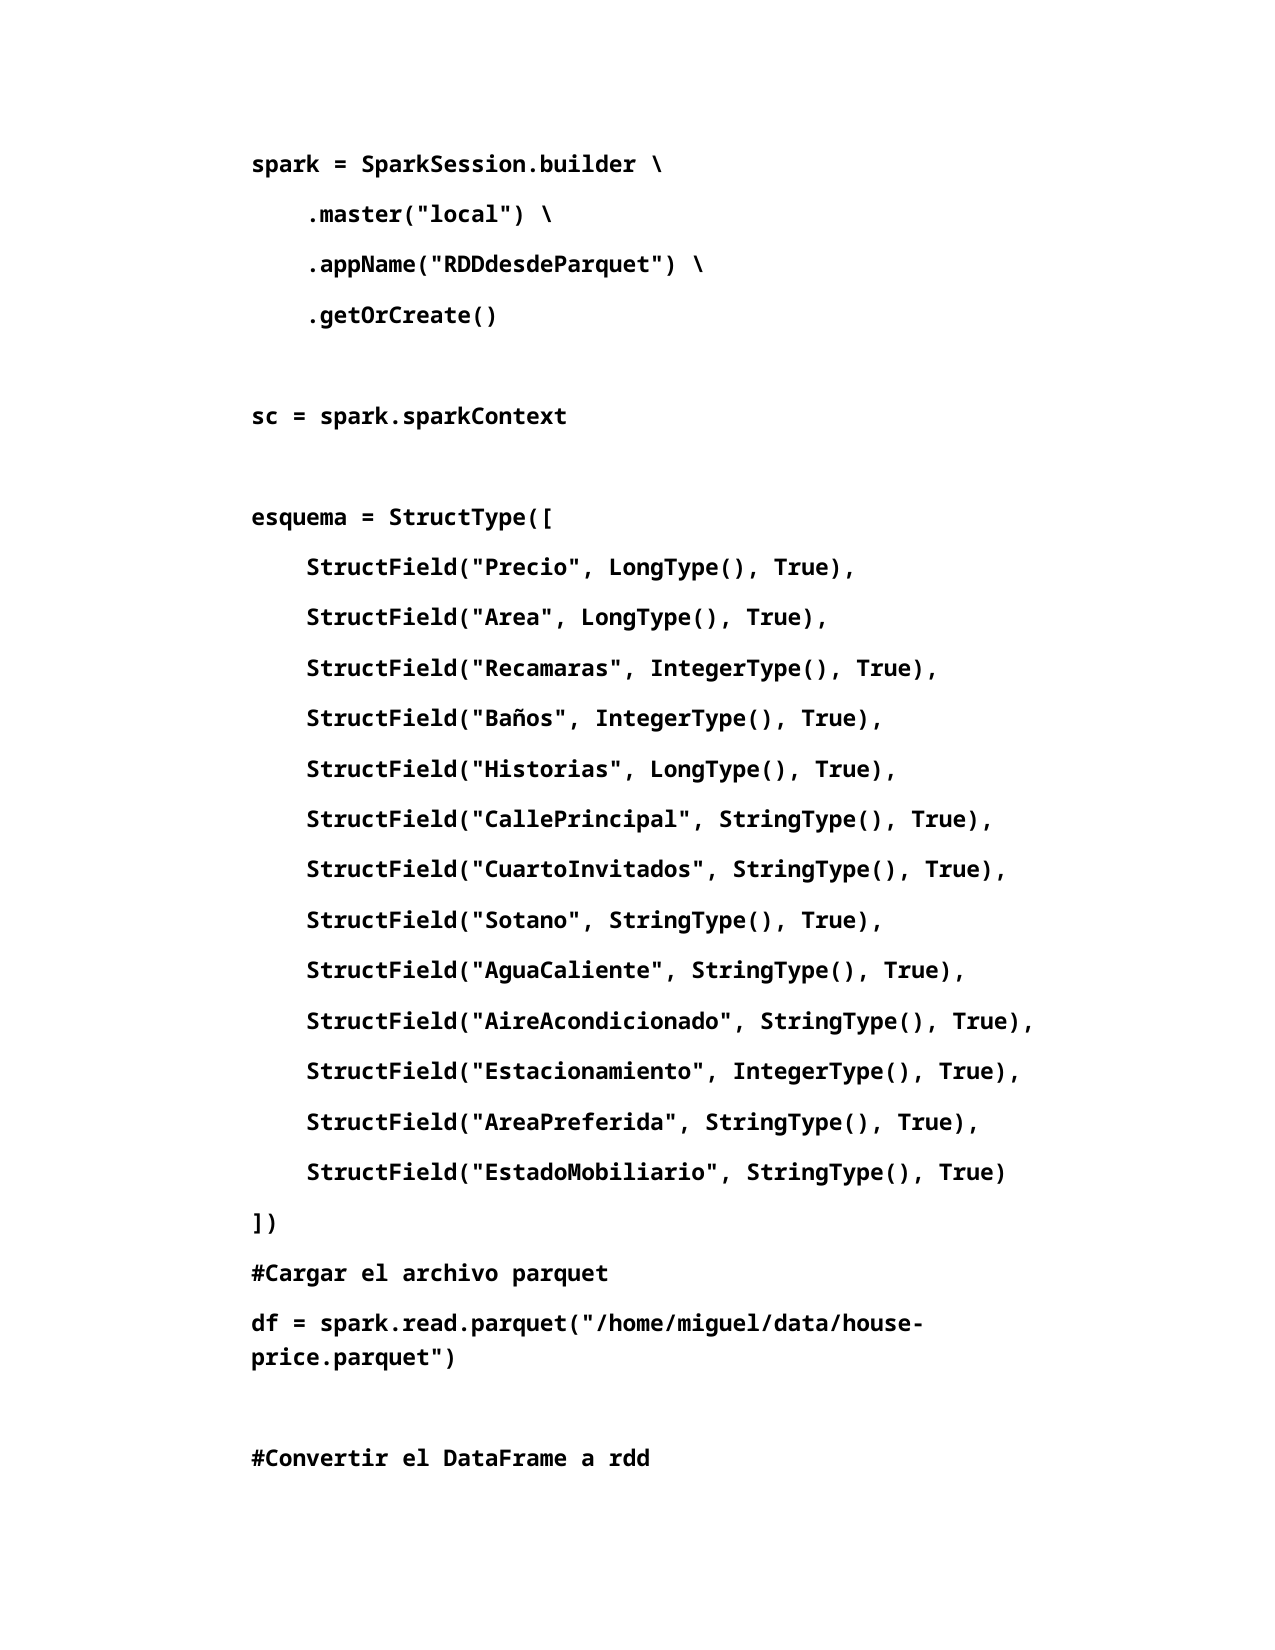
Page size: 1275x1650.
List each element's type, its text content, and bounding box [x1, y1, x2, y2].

text StructField("Area", LongType(), True), [251, 601, 1098, 633]
text #Convertir el DataFrame a rdd [251, 1442, 1098, 1473]
text StructField("Estacionamiento", IntegerType(), True), [251, 1055, 1098, 1086]
text df = spark.read.parquet("/home/miguel/data/house-price.parquet") [251, 1307, 1098, 1372]
text sc = spark.sparkContext [251, 400, 1098, 431]
text .appName("RDDdesdeParquet") \ [251, 248, 1098, 280]
text #Cargar el archivo parquet [251, 1257, 1098, 1288]
text .master("local") \ [251, 198, 1098, 229]
text StructField("CuartoInvitados", StringType(), True), [251, 853, 1098, 885]
text .getOrCreate() [251, 299, 1098, 330]
text StructField("Recamaras", IntegerType(), True), [251, 652, 1098, 683]
text StructField("EstadoMobiliario", StringType(), True) [251, 1156, 1098, 1187]
text esquema = StructType([ [251, 501, 1098, 532]
text spark = SparkSession.builder \ [251, 148, 1098, 179]
text StructField("AreaPreferida", StringType(), True), [251, 1106, 1098, 1137]
text StructField("AireAcondicionado", StringType(), True), [251, 1005, 1098, 1036]
text StructField("Baños", IntegerType(), True), [251, 702, 1098, 733]
text StructField("Historias", LongType(), True), [251, 753, 1098, 784]
text StructField("Precio", LongType(), True), [251, 551, 1098, 582]
text ]) [251, 1206, 1098, 1238]
text StructField("Sotano", StringType(), True), [251, 904, 1098, 935]
text StructField("AguaCaliente", StringType(), True), [251, 954, 1098, 986]
text StructField("CallePrincipal", StringType(), True), [251, 803, 1098, 834]
